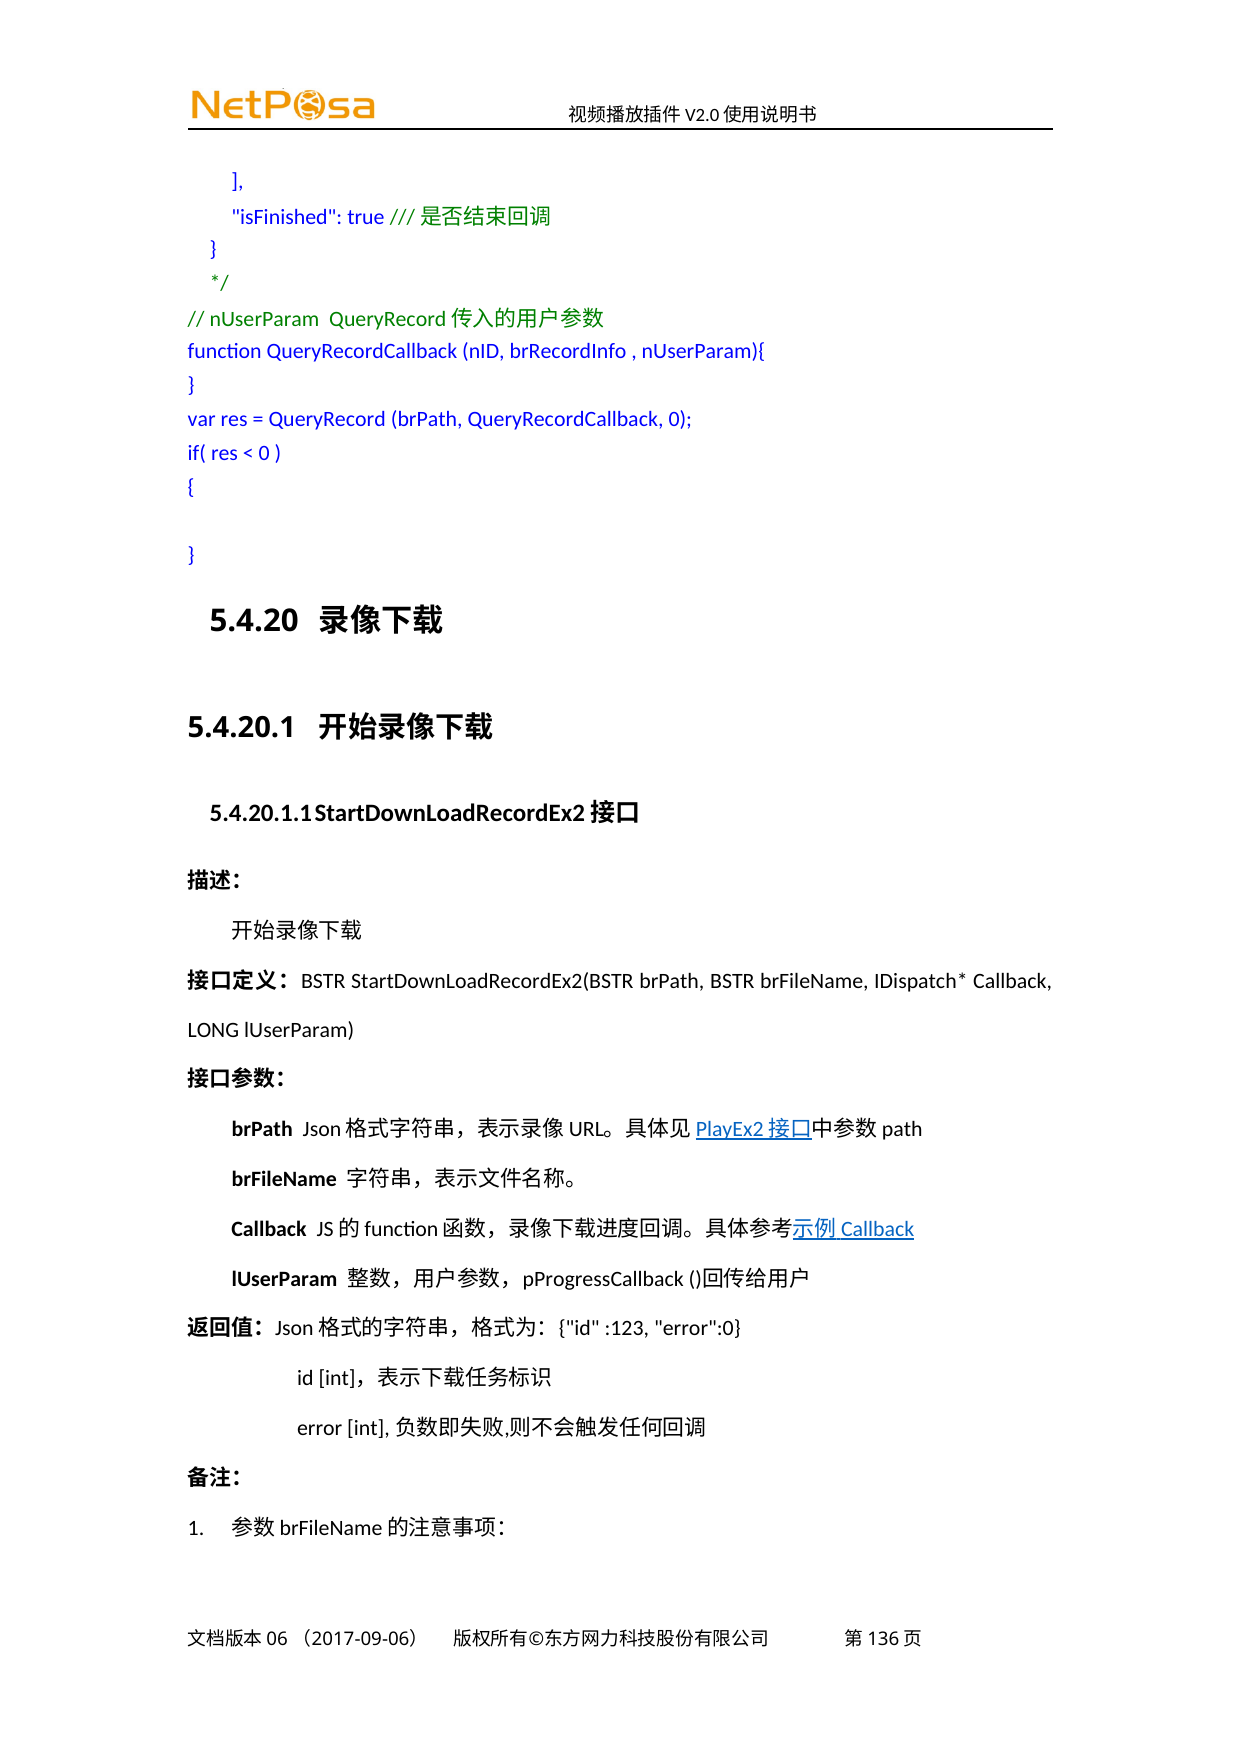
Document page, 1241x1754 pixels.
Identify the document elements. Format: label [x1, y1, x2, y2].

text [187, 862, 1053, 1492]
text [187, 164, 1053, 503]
picture [187, 88, 378, 121]
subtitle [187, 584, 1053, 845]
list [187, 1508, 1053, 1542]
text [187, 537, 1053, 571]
